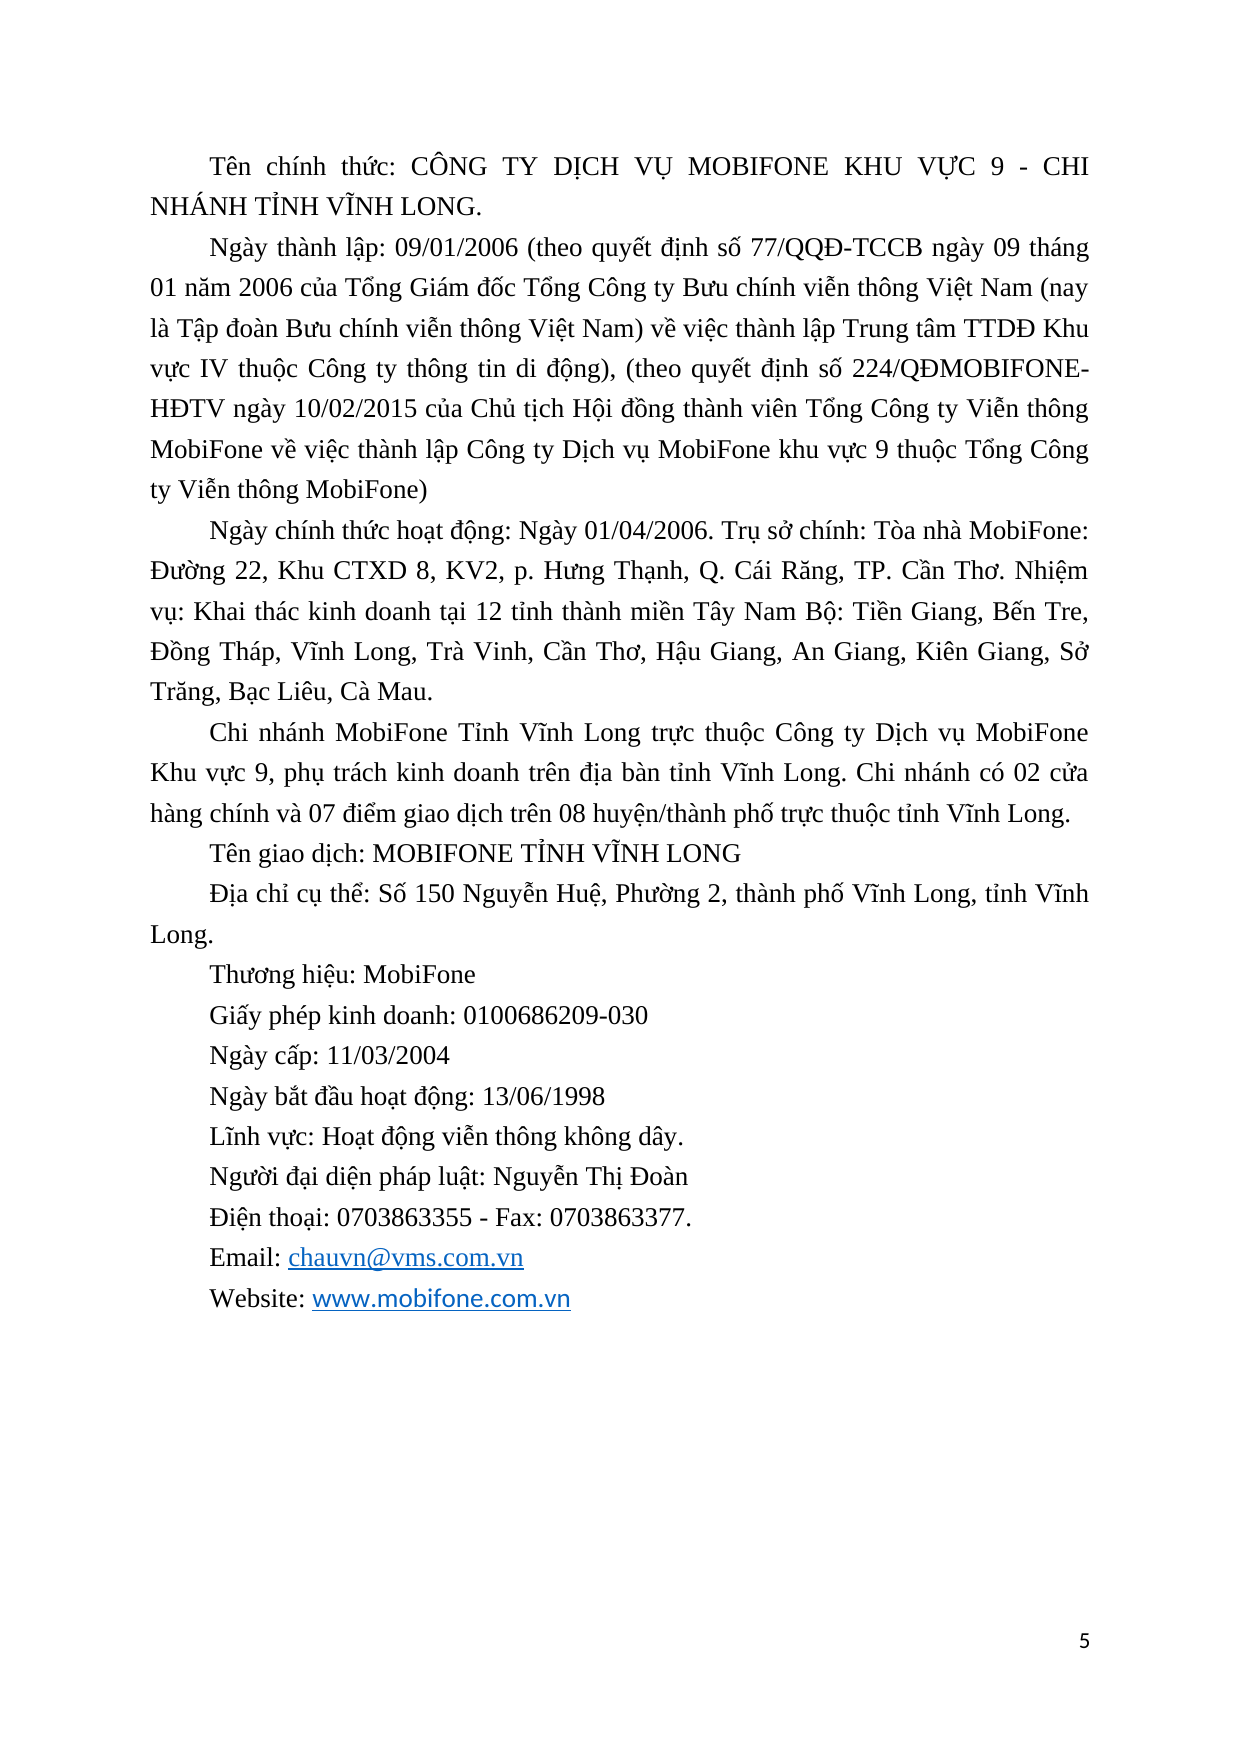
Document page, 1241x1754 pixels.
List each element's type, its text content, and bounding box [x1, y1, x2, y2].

list Ngày cấp: 11/03/2004 [150, 1039, 1090, 1070]
list Thương hiệu: MobiFone [150, 958, 1090, 989]
list Ngày bắt đầu hoạt động: 13/06/1998 [150, 1079, 1090, 1111]
list Lĩnh vực: Hoạt động viễn thông không dây. [150, 1120, 1090, 1151]
list Ngày chính thức hoạt động: Ngày 01/04/2006. Trụ sở chính: Tòa nhà MobiFone: Đường 22, Khu CTXD 8, KV2, p. Hưng Thạnh, Q. Cái Răng, TP. Cần Thơ. Nhiệm vụ: Khai thác kinh doanh tại 12 tỉnh thành miền Tây Nam Bộ: Tiền Giang, Bến Tre, Đồng Tháp, Vĩnh Long, Trà Vinh, Cần Thơ, Hậu Giang, An Giang, Kiên Giang, Sở Trăng, Bạc Liêu, Cà Mau. [150, 514, 1090, 707]
list Chi nhánh MobiFone Tỉnh Vĩnh Long trực thuộc Công ty Dịch vụ MobiFone Khu vực 9, phụ trách kinh doanh trên địa bàn tỉnh Vĩnh Long. Chi nhánh có 02 cửa hàng chính và 07 điểm giao dịch trên 08 huyện/thành phố trực thuộc tỉnh Vĩnh Long. [150, 716, 1090, 828]
list Email: chauvn@vms.com.vn [150, 1241, 1090, 1272]
list Địa chỉ cụ thể: Số 150 Nguyễn Huệ, Phường 2, thành phố Vĩnh Long, tỉnh Vĩnh Long. [150, 877, 1090, 949]
list Tên chính thức: CÔNG TY DỊCH VỤ MOBIFONE KHU VỰC 9 - CHI NHÁNH TỈNH VĨNH LONG. [150, 150, 1090, 222]
list Giấy phép kinh doanh: 0100686209-030 [150, 999, 1090, 1030]
list Ngày thành lập: 09/01/2006 (theo quyết định số 77/QQĐ-TCCB ngày 09 tháng 01 năm 2006 của Tổng Giám đốc Tổng Công ty Bưu chính viễn thông Việt Nam (nay là Tập đoàn Bưu chính viễn thông Việt Nam) về việc thành lập Trung tâm TTDĐ Khu vực IV thuộc Công ty thông tin di động), (theo quyết định số 224/QĐMOBIFONE-HĐTV ngày 10/02/2015 của Chủ tịch Hội đồng thành viên Tổng Công ty Viễn thông MobiFone về việc thành lập Công ty Dịch vụ MobiFone khu vực 9 thuộc Tổng Công ty Viễn thông MobiFone) [150, 231, 1090, 504]
list Website: www.mobifone.com.vn [150, 1282, 1090, 1315]
list Người đại diện pháp luật: Nguyễn Thị Đoàn [150, 1160, 1090, 1192]
list Tên giao dịch: MOBIFONE TỈNH VĨNH LONG [150, 837, 1090, 868]
list Điện thoại: 0703863355 - Fax: 0703863377. [150, 1201, 1090, 1232]
